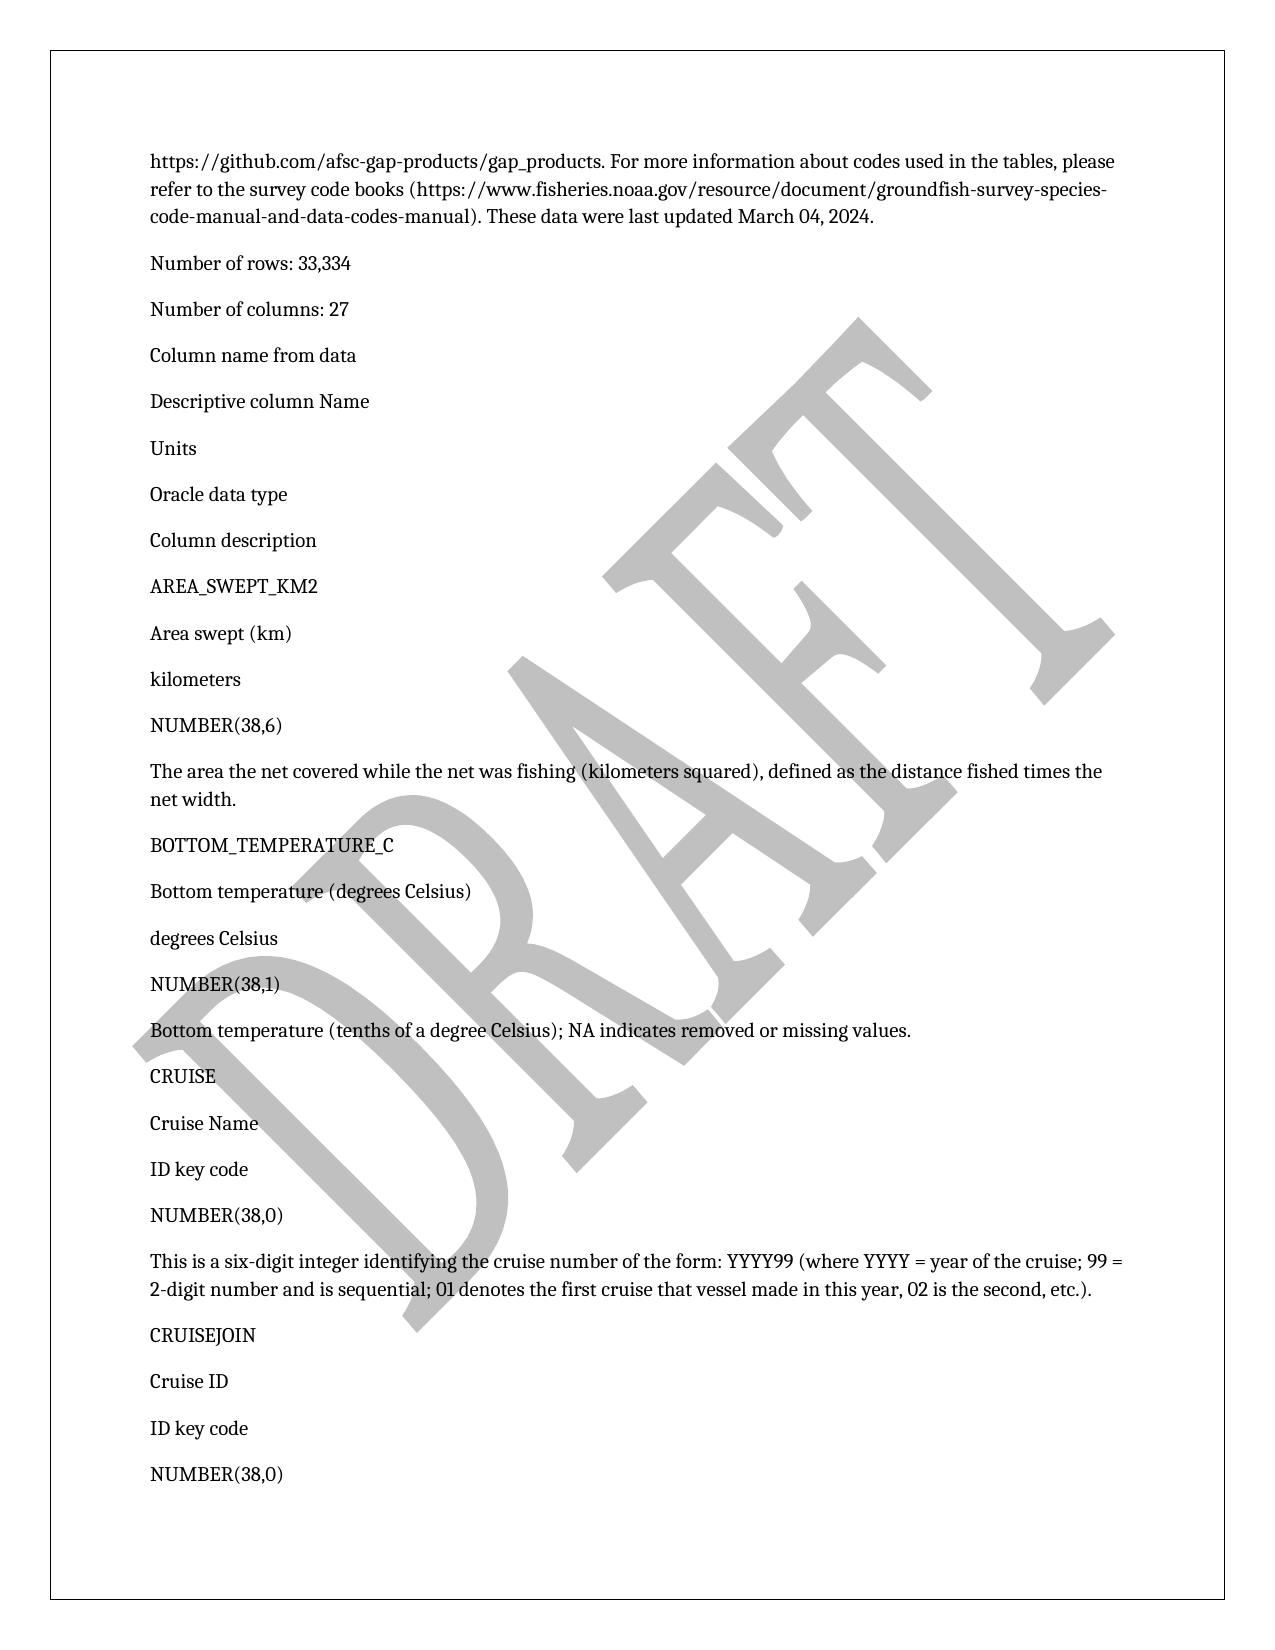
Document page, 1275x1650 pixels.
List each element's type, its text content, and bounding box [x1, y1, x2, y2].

text Bottom temperature (degrees Celsius) [150, 880, 1125, 904]
text Bottom temperature (tenths of a degree Celsius); NA indicates removed or missing values. [150, 1019, 1125, 1043]
text ID key code [150, 1157, 1125, 1181]
text Column description [150, 529, 1125, 553]
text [150, 150, 1125, 229]
text CRUISEJOIN [150, 1324, 1125, 1348]
text kilometers [150, 667, 1125, 691]
text AREA_SWEPT_KM2 [150, 575, 1125, 599]
text Column name from data [150, 344, 1125, 368]
text Area swept (km) [150, 621, 1125, 645]
text NUMBER(38,6) [150, 714, 1125, 738]
text degrees Celsius [150, 926, 1125, 950]
text Cruise ID [150, 1370, 1125, 1394]
text CRUISE [150, 1065, 1125, 1089]
text Number of columns: 27 [150, 297, 1125, 321]
text Oracle data type [150, 482, 1125, 506]
text Descriptive column Name [150, 390, 1125, 414]
text Units [150, 436, 1125, 460]
text Number of rows: 33,334 [150, 251, 1125, 275]
text NUMBER(38,0) [150, 1462, 1125, 1486]
text Cruise Name [150, 1111, 1125, 1135]
text BOTTOM_TEMPERATURE_C [150, 834, 1125, 858]
text This is a six-digit integer identifying the cruise number of the form: YYYY99 (where YYYY = year of the cruise; 99 = 2-digit number and is sequential; 01 denotes the first cruise that vessel made in this year, 02 is the second, etc.). [150, 1250, 1125, 1301]
text NUMBER(38,1) [150, 972, 1125, 996]
text NUMBER(38,0) [150, 1204, 1125, 1228]
text ID key code [150, 1416, 1125, 1440]
text The area the net covered while the net was fishing (kilometers squared), defined as the distance fished times the net width. [150, 760, 1125, 811]
